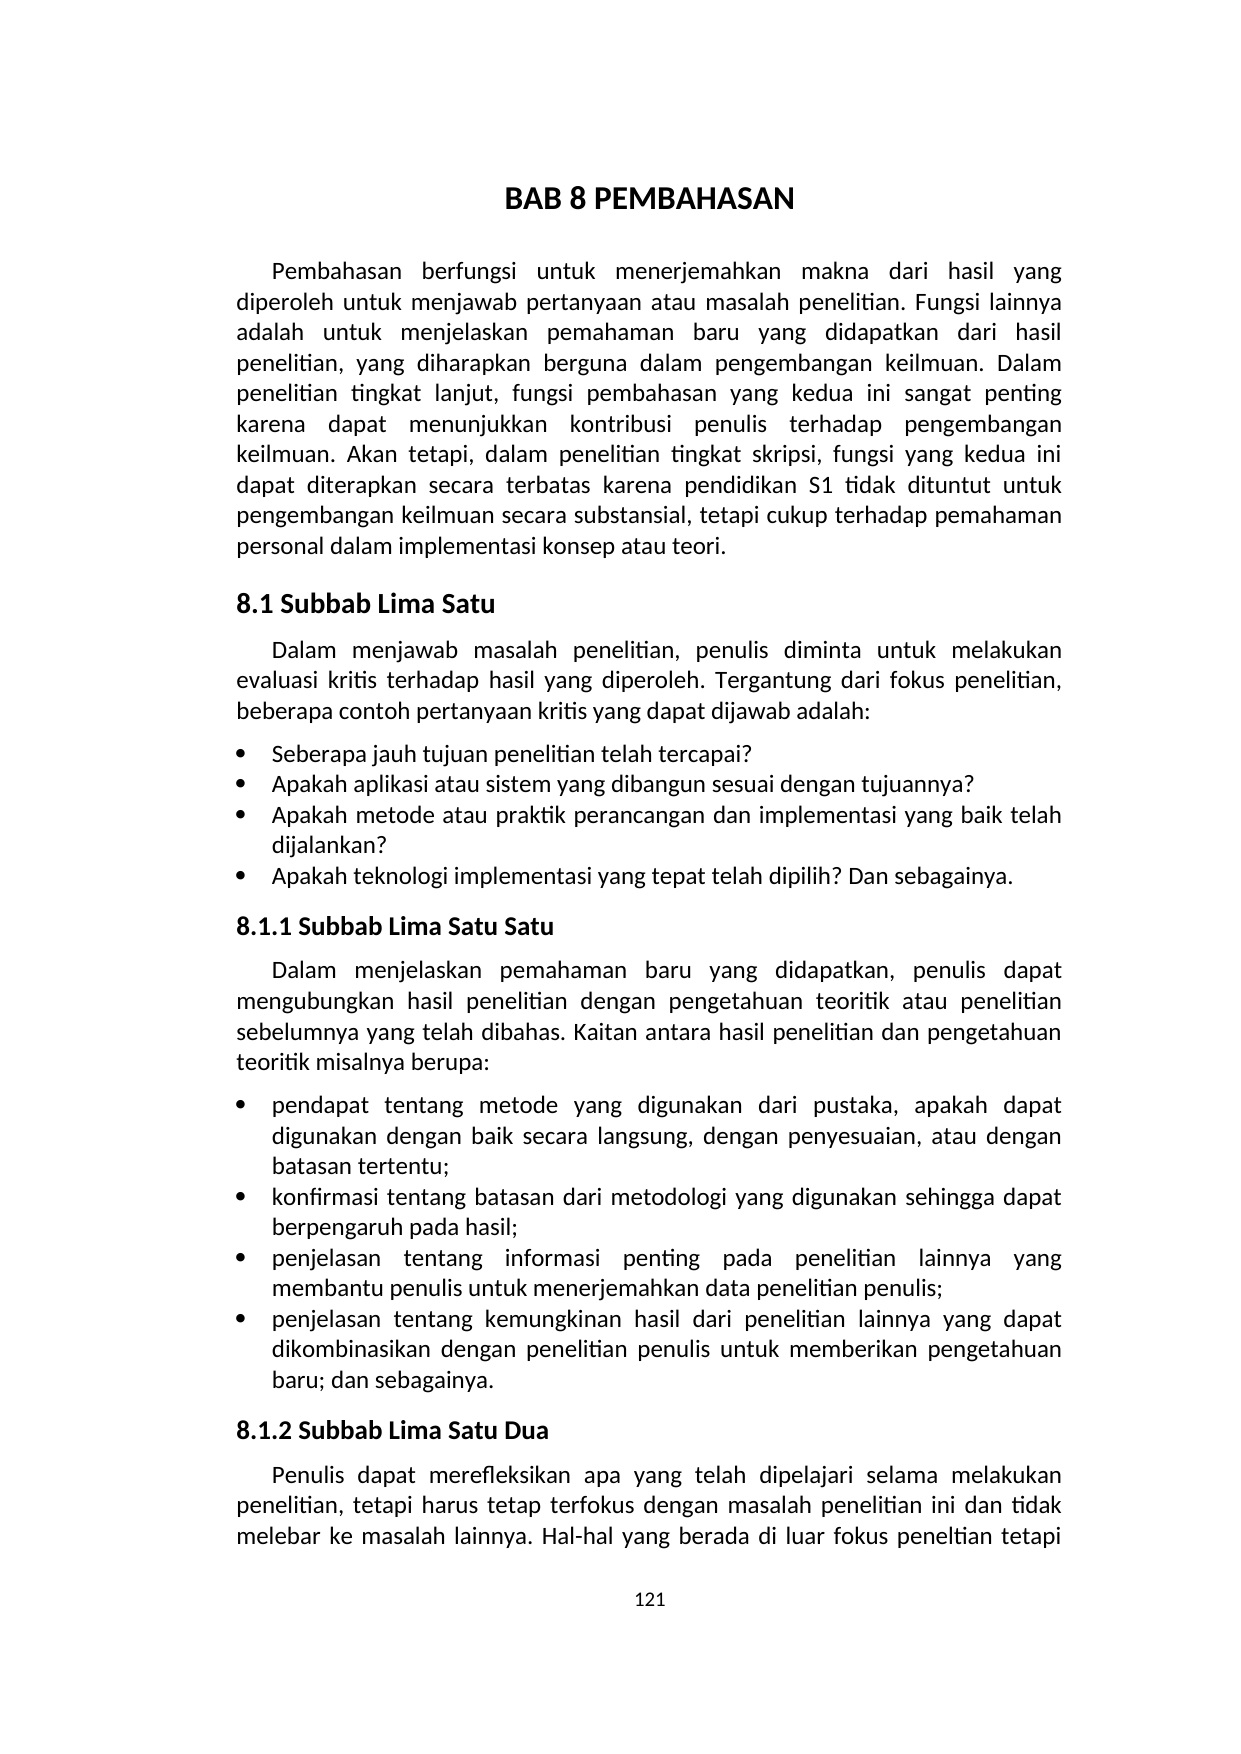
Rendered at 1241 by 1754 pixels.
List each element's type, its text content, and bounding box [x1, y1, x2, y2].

list konfirmasi tentang batasan dari metodologi yang digunakan sehingga dapat berpengaruh pada hasil; [236, 1181, 1063, 1242]
subtitle Subbab Lima Satu Satu [236, 909, 1063, 942]
list penjelasan tentang informasi penting pada penelitian lainnya yang membantu penulis untuk menerjemahkan data penelitian penulis; [236, 1242, 1063, 1303]
subtitle PEMBAHASAN [236, 177, 1063, 218]
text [236, 1459, 1063, 1550]
list Seberapa jauh tujuan penelitian telah tercapai? [236, 738, 1063, 768]
text Dalam menjelaskan pemahaman baru yang didapatkan, penulis dapat mengubungkan hasil penelitian dengan pengetahuan teoritik atau penelitian sebelumnya yang telah dibahas. Kaitan antara hasil penelitian dan pengetahuan teoritik misalnya berupa: [236, 955, 1063, 1077]
list penjelasan tentang kemungkinan hasil dari penelitian lainnya yang dapat dikombinasikan dengan penelitian penulis untuk memberikan pengetahuan baru; dan sebagainya. [236, 1303, 1063, 1394]
text Pembahasan berfungsi untuk menerjemahkan makna dari hasil yang diperoleh untuk menjawab pertanyaan atau masalah penelitian. Fungsi lainnya adalah untuk menjelaskan pemahaman baru yang didapatkan dari hasil penelitian, yang diharapkan berguna dalam pengembangan keilmuan. Dalam penelitian tingkat lanjut, fungsi pembahasan yang kedua ini sangat penting karena dapat menunjukkan kontribusi penulis terhadap pengembangan keilmuan. Akan tetapi, dalam penelitian tingkat skripsi, fungsi yang kedua ini dapat diterapkan secara terbatas karena pendidikan S1 tidak dituntut untuk pengembangan keilmuan secara substansial, tetapi cukup terhadap pemahaman personal dalam implementasi konsep atau teori. [236, 255, 1063, 561]
subtitle Subbab Lima Satu [236, 586, 1063, 621]
list Apakah metode atau praktik perancangan dan implementasi yang baik telah dijalankan? [236, 799, 1063, 860]
list Apakah aplikasi atau sistem yang dibangun sesuai dengan tujuannya? [236, 768, 1063, 799]
list Apakah teknologi implementasi yang tepat telah dipilih? Dan sebagainya. [236, 860, 1063, 890]
subtitle Subbab Lima Satu Dua [236, 1413, 1063, 1446]
list pendapat tentang metode yang digunakan dari pustaka, apakah dapat digunakan dengan baik secara langsung, dengan penyesuaian, atau dengan batasan tertentu; [236, 1089, 1063, 1181]
text Dalam menjawab masalah penelitian, penulis diminta untuk melakukan evaluasi kritis terhadap hasil yang diperoleh. Tergantung dari fokus penelitian, beberapa contoh pertanyaan kritis yang dapat dijawab adalah: [236, 634, 1063, 725]
